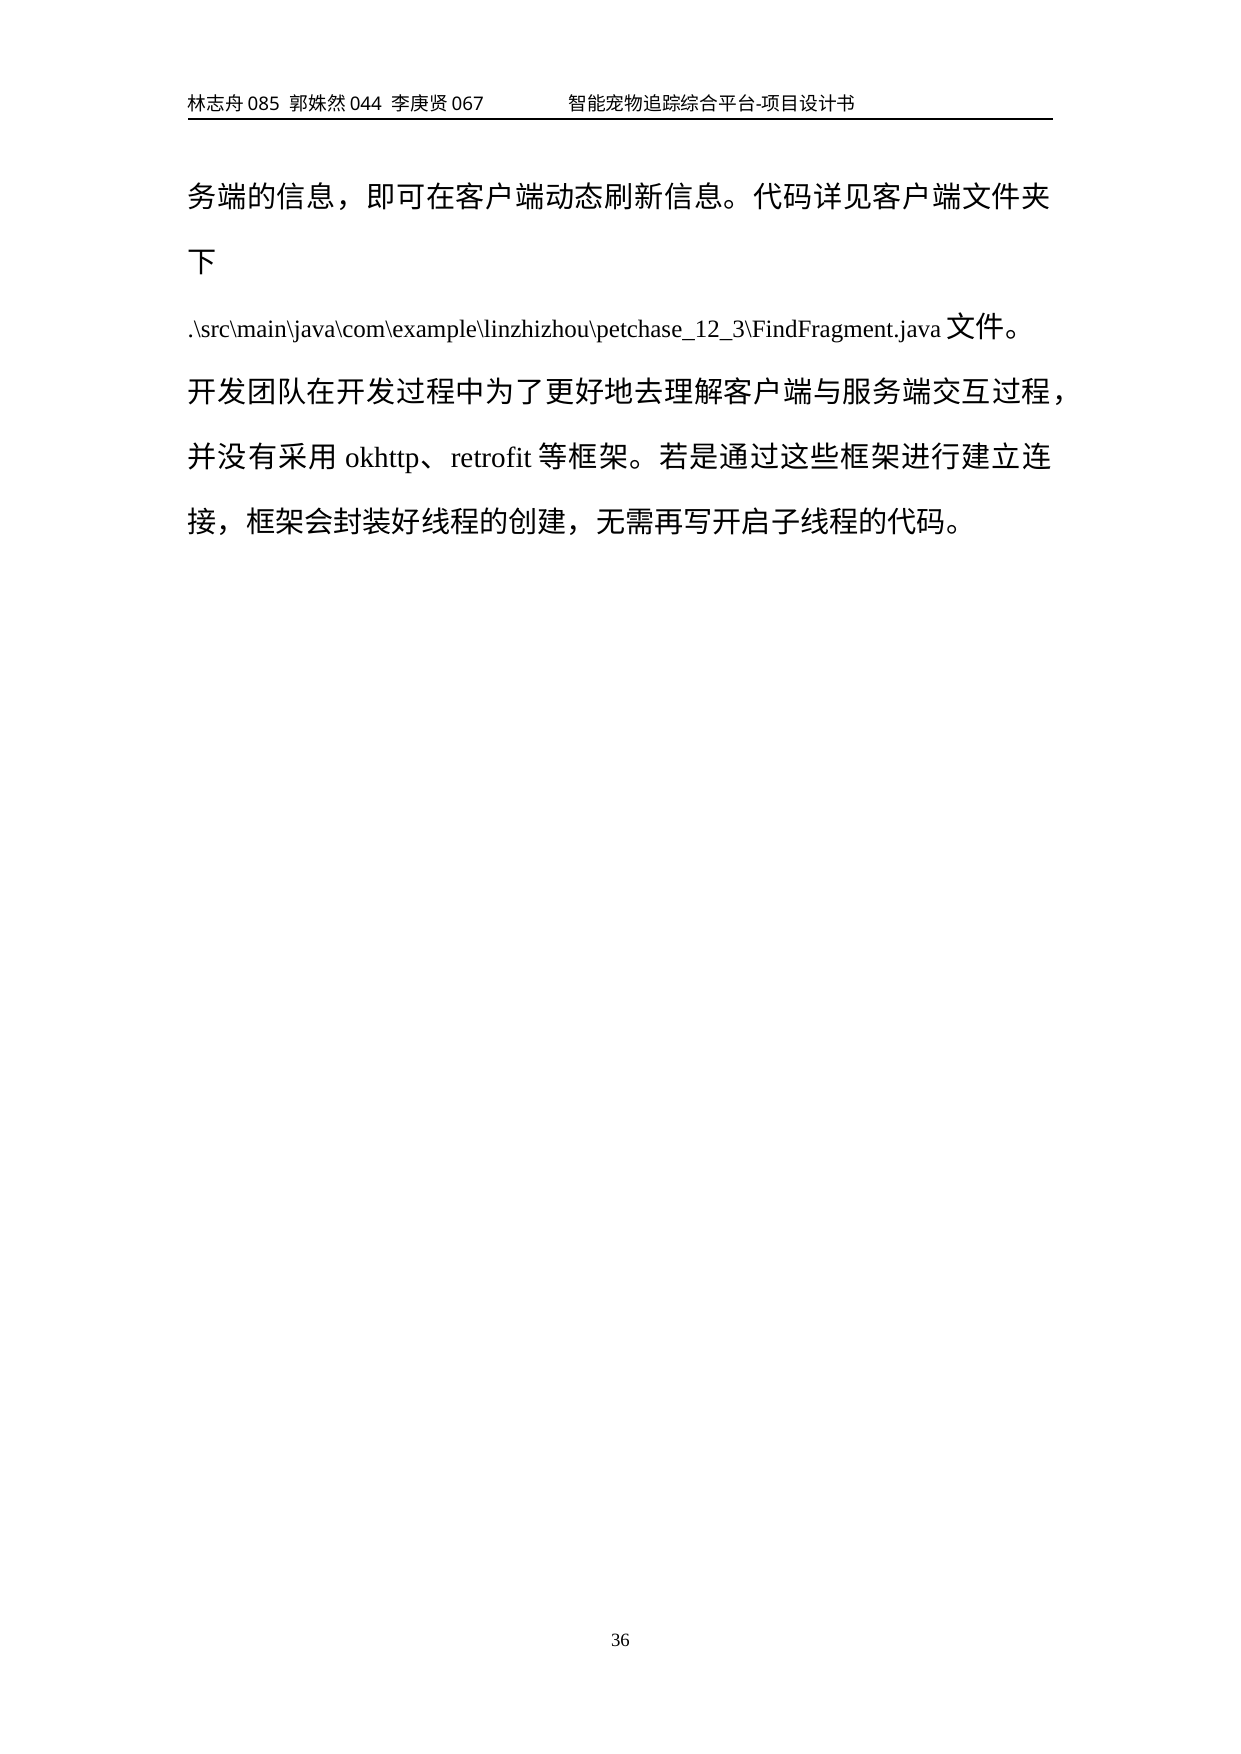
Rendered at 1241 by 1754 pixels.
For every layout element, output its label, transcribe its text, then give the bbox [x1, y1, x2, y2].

text .\src\main\java\com\example\linzhizhou\petchase_12_3\FindFragment.java文件。 [187, 292, 1053, 357]
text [187, 162, 1053, 292]
text 开发团队在开发过程中为了更好地去理解客户端与服务端交互过程，并没有采用okhttp、retrofit等框架。若是通过这些框架进行建立连接，框架会封装好线程的创建，无需再写开启子线程的代码。 [187, 357, 1053, 552]
